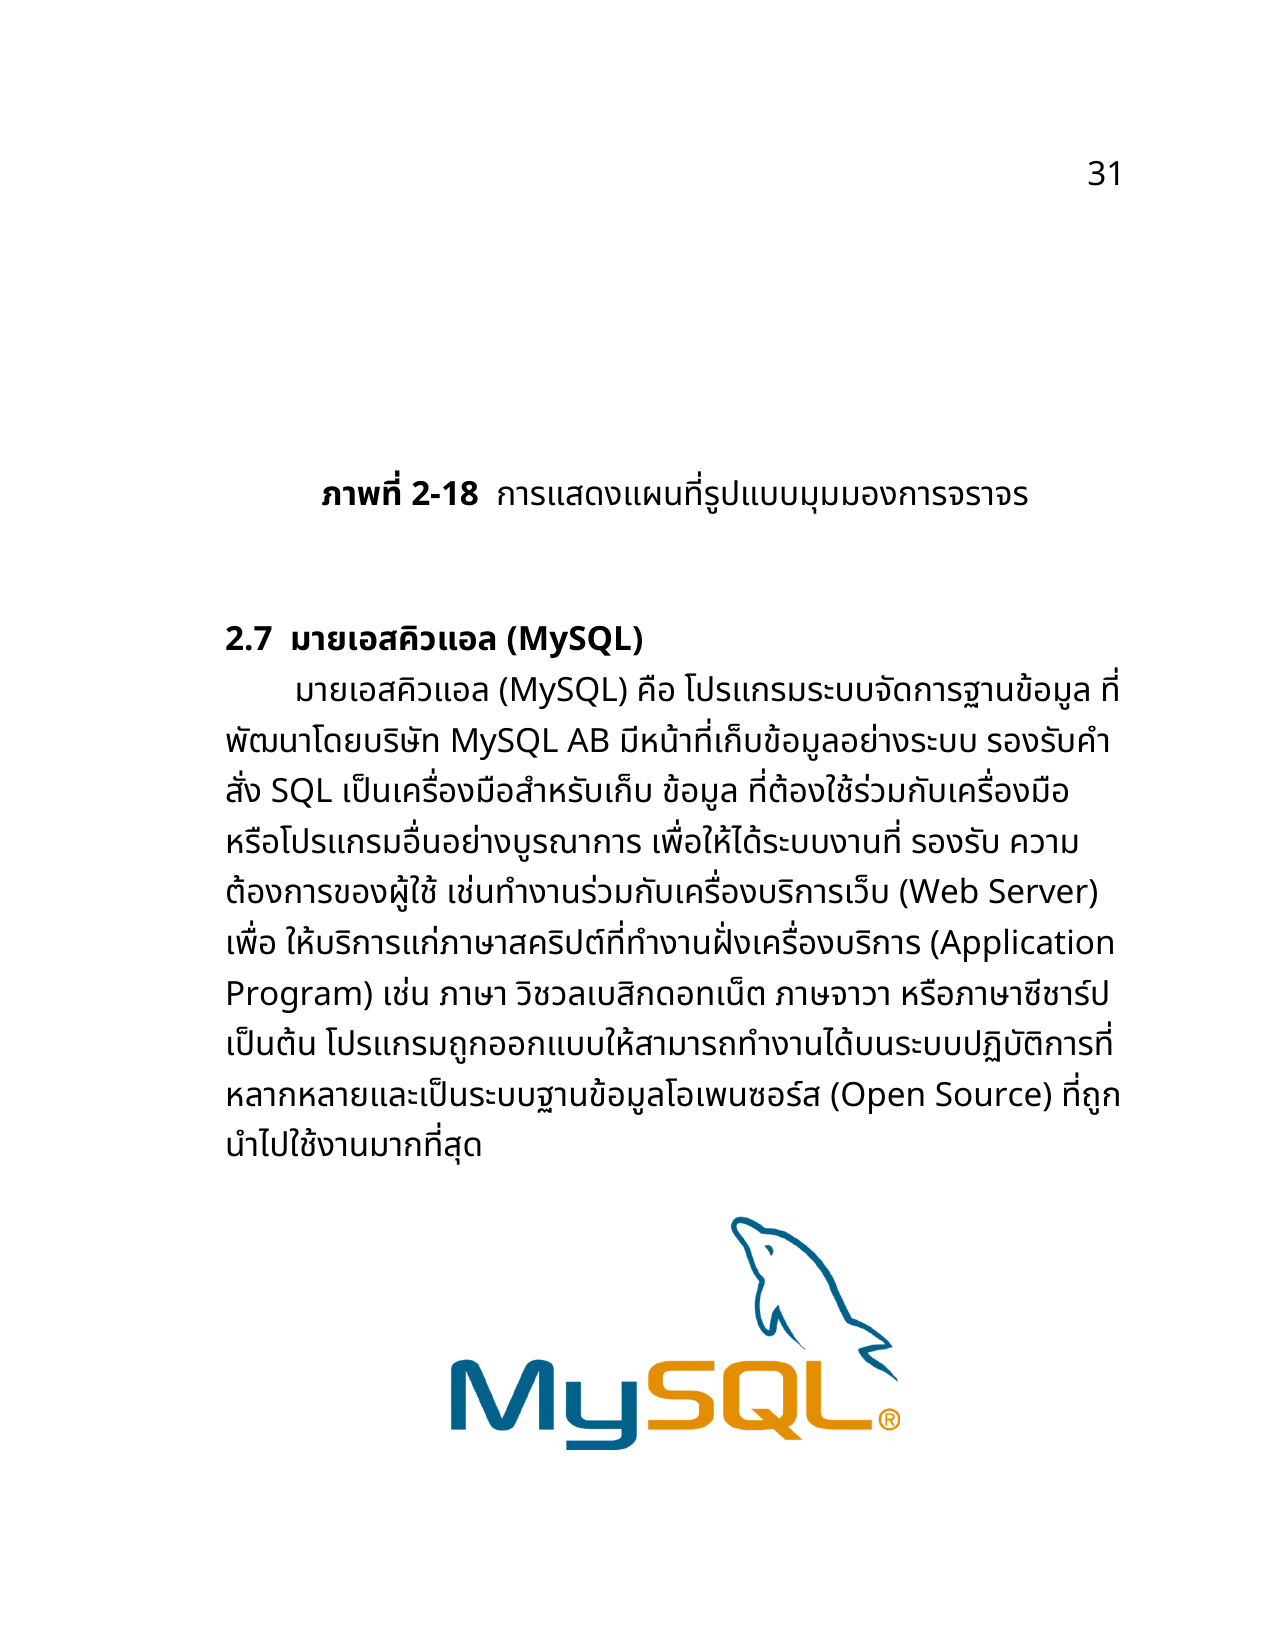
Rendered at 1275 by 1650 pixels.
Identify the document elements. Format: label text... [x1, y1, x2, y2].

text มายเอสคิวแอล (MySQL) คือ โปรแกรมระบบจัดการฐานข้อมูล ที่พัฒนาโดยบริษัท MySQL AB มีหน้าที่เก็บข้อมูลอย่างระบบ รองรับคำสั่ง SQL เป็นเครื่องมือสำหรับเก็บ ข้อมูล ที่ต้องใช้ร่วมกับเครื่องมือหรือโปรแกรมอื่นอย่างบูรณาการ เพื่อให้ได้ระบบงานที่ รองรับ ความต้องการของผู้ใช้ เช่นทำงานร่วมกับเครื่องบริการเว็บ (Web Server) เพื่อ ให้บริการแก่ภาษาสคริปต์ที่ทำงานฝั่งเครื่องบริการ (Application Program) เช่น ภาษา วิชวลเบสิกดอทเน็ต ภาษจาวา หรือภาษาซีชาร์ป เป็นต้น โปรแกรมถูกออกแบบให้สามารถทำงานได้บนระบบปฏิบัติการที่หลากหลายและเป็นระบบฐานข้อมูลโอเพนซอร์ส (Open Source) ที่ถูกนำไปใช้งานมากที่สุด [225, 666, 1125, 1171]
text 2.7 มายเอสคิวแอล (MySQL) [225, 615, 1125, 666]
picture [450, 1216, 901, 1450]
text ภาพที่ 2-18 การแสดงแผนที่รูปแบบมุมมองการจราจร [225, 470, 1125, 520]
